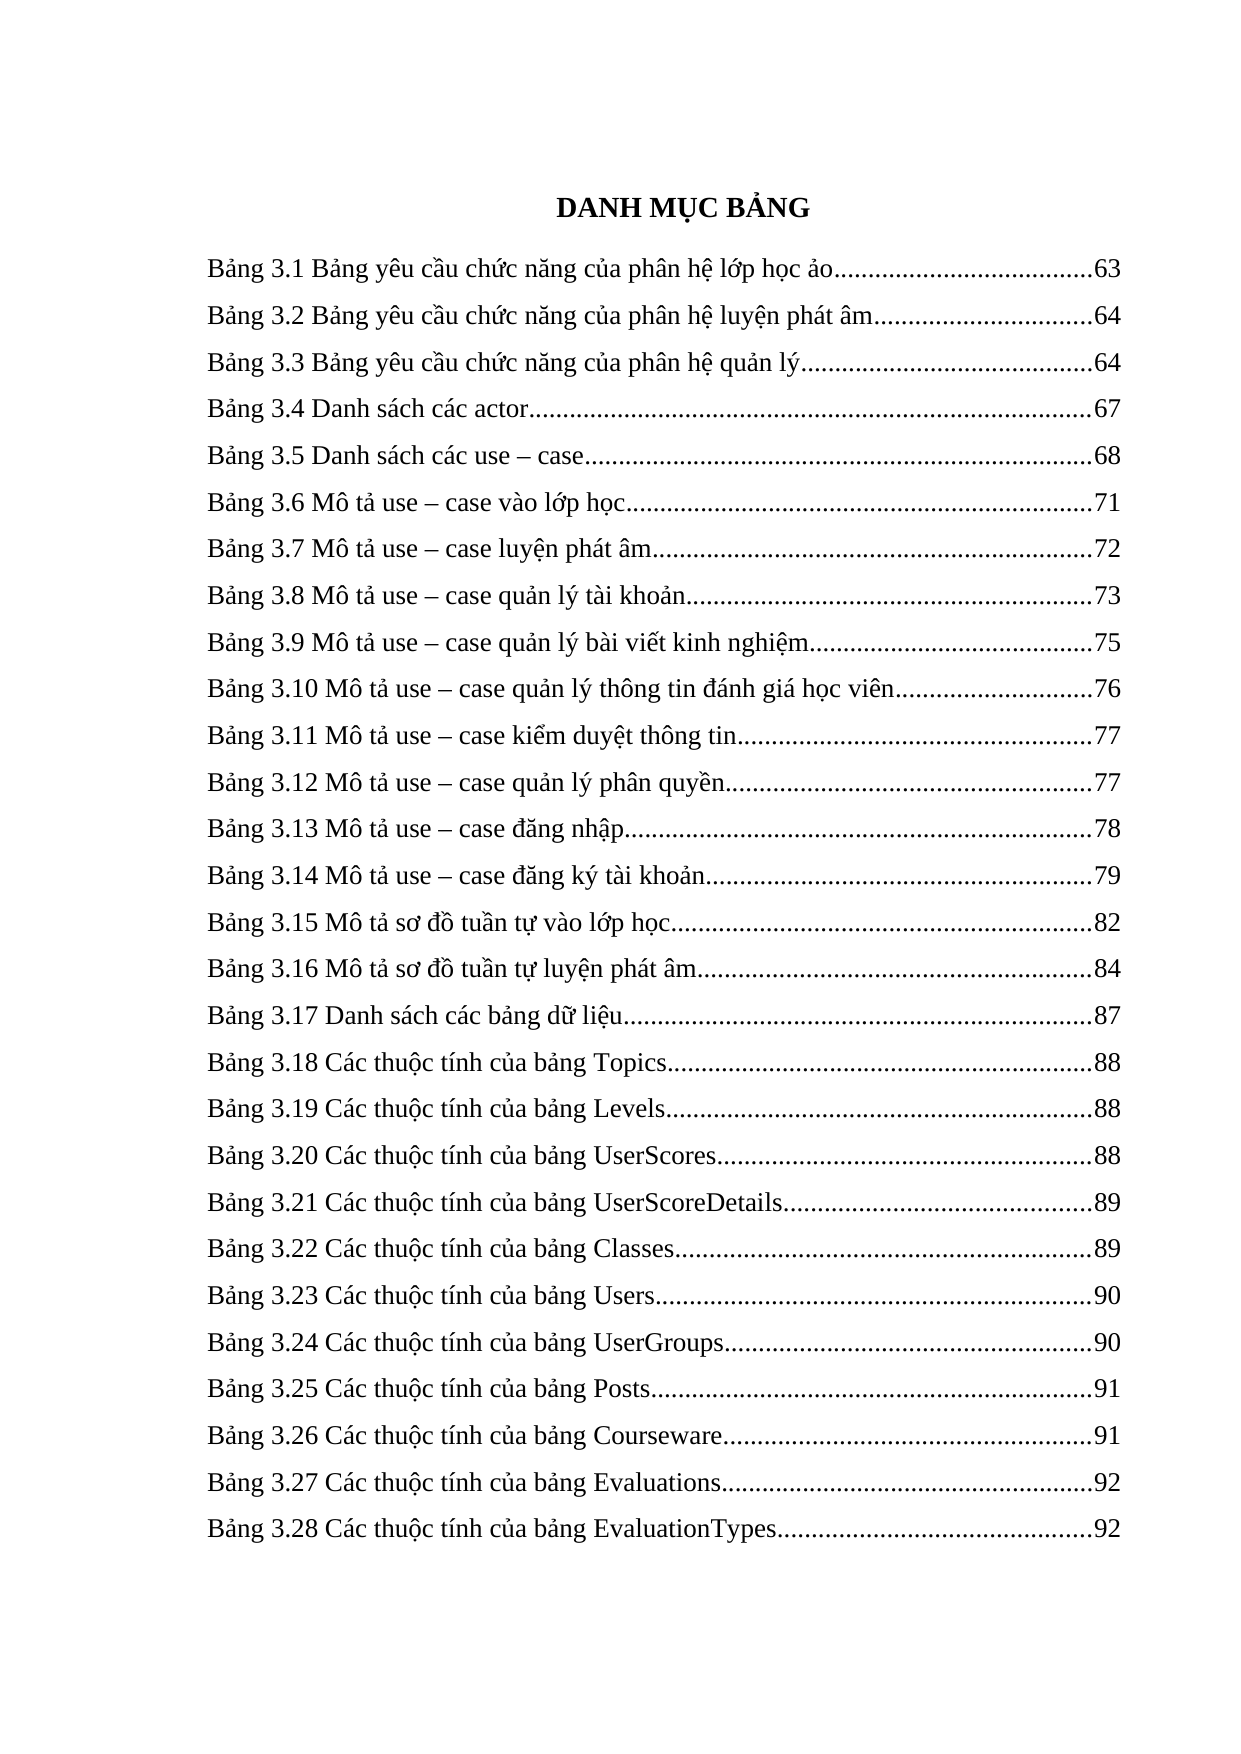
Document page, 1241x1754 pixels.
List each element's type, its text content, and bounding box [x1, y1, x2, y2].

text Bảng 3.24 Các thuộc tính của bảng UserGroups 90 [207, 1326, 1122, 1357]
text Bảng 3.6 Mô tả use – case vào lớp học 71 [207, 486, 1122, 517]
text Bảng 3.9 Mô tả use – case quản lý bài viết kinh nghiệm 75 [207, 626, 1122, 657]
text Bảng 3.3 Bảng yêu cầu chức năng của phân hệ quản lý 64 [207, 346, 1122, 377]
text Bảng 3.15 Mô tả sơ đồ tuần tự vào lớp học 82 [207, 906, 1122, 937]
text Bảng 3.1 Bảng yêu cầu chức năng của phân hệ lớp học ảo 63 [207, 252, 1122, 284]
text Bảng 3.17 Danh sách các bảng dữ liệu 87 [207, 999, 1122, 1030]
text Bảng 3.14 Mô tả use – case đăng ký tài khoản 79 [207, 859, 1122, 890]
subtitle DANH MỤC BẢNG [244, 190, 1122, 223]
text Bảng 3.23 Các thuộc tính của bảng Users 90 [207, 1279, 1122, 1310]
text Bảng 3.8 Mô tả use – case quản lý tài khoản 73 [207, 579, 1122, 610]
text Bảng 3.27 Các thuộc tính của bảng Evaluations 92 [207, 1466, 1122, 1497]
text Bảng 3.13 Mô tả use – case đăng nhập 78 [207, 812, 1122, 844]
text Bảng 3.21 Các thuộc tính của bảng UserScoreDetails 89 [207, 1186, 1122, 1217]
text Bảng 3.2 Bảng yêu cầu chức năng của phân hệ luyện phát âm 64 [207, 299, 1122, 330]
text Bảng 3.20 Các thuộc tính của bảng UserScores 88 [207, 1139, 1122, 1170]
text Bảng 3.7 Mô tả use – case luyện phát âm 72 [207, 532, 1122, 564]
text Bảng 3.26 Các thuộc tính của bảng Courseware 91 [207, 1419, 1122, 1450]
text Bảng 3.12 Mô tả use – case quản lý phân quyền 77 [207, 766, 1122, 797]
text Bảng 3.16 Mô tả sơ đồ tuần tự luyện phát âm 84 [207, 952, 1122, 984]
text Bảng 3.4 Danh sách các actor 67 [207, 392, 1122, 424]
text Bảng 3.22 Các thuộc tính của bảng Classes 89 [207, 1232, 1122, 1264]
text Bảng 3.18 Các thuộc tính của bảng Topics 88 [207, 1046, 1122, 1077]
text Bảng 3.10 Mô tả use – case quản lý thông tin đánh giá học viên 76 [207, 672, 1122, 704]
text Bảng 3.11 Mô tả use – case kiểm duyệt thông tin 77 [207, 719, 1122, 750]
text Bảng 3.5 Danh sách các use – case 68 [207, 439, 1122, 470]
text Bảng 3.19 Các thuộc tính của bảng Levels 88 [207, 1092, 1122, 1124]
text Bảng 3.28 Các thuộc tính của bảng EvaluationTypes 92 [207, 1512, 1122, 1544]
text Bảng 3.25 Các thuộc tính của bảng Posts 91 [207, 1372, 1122, 1404]
